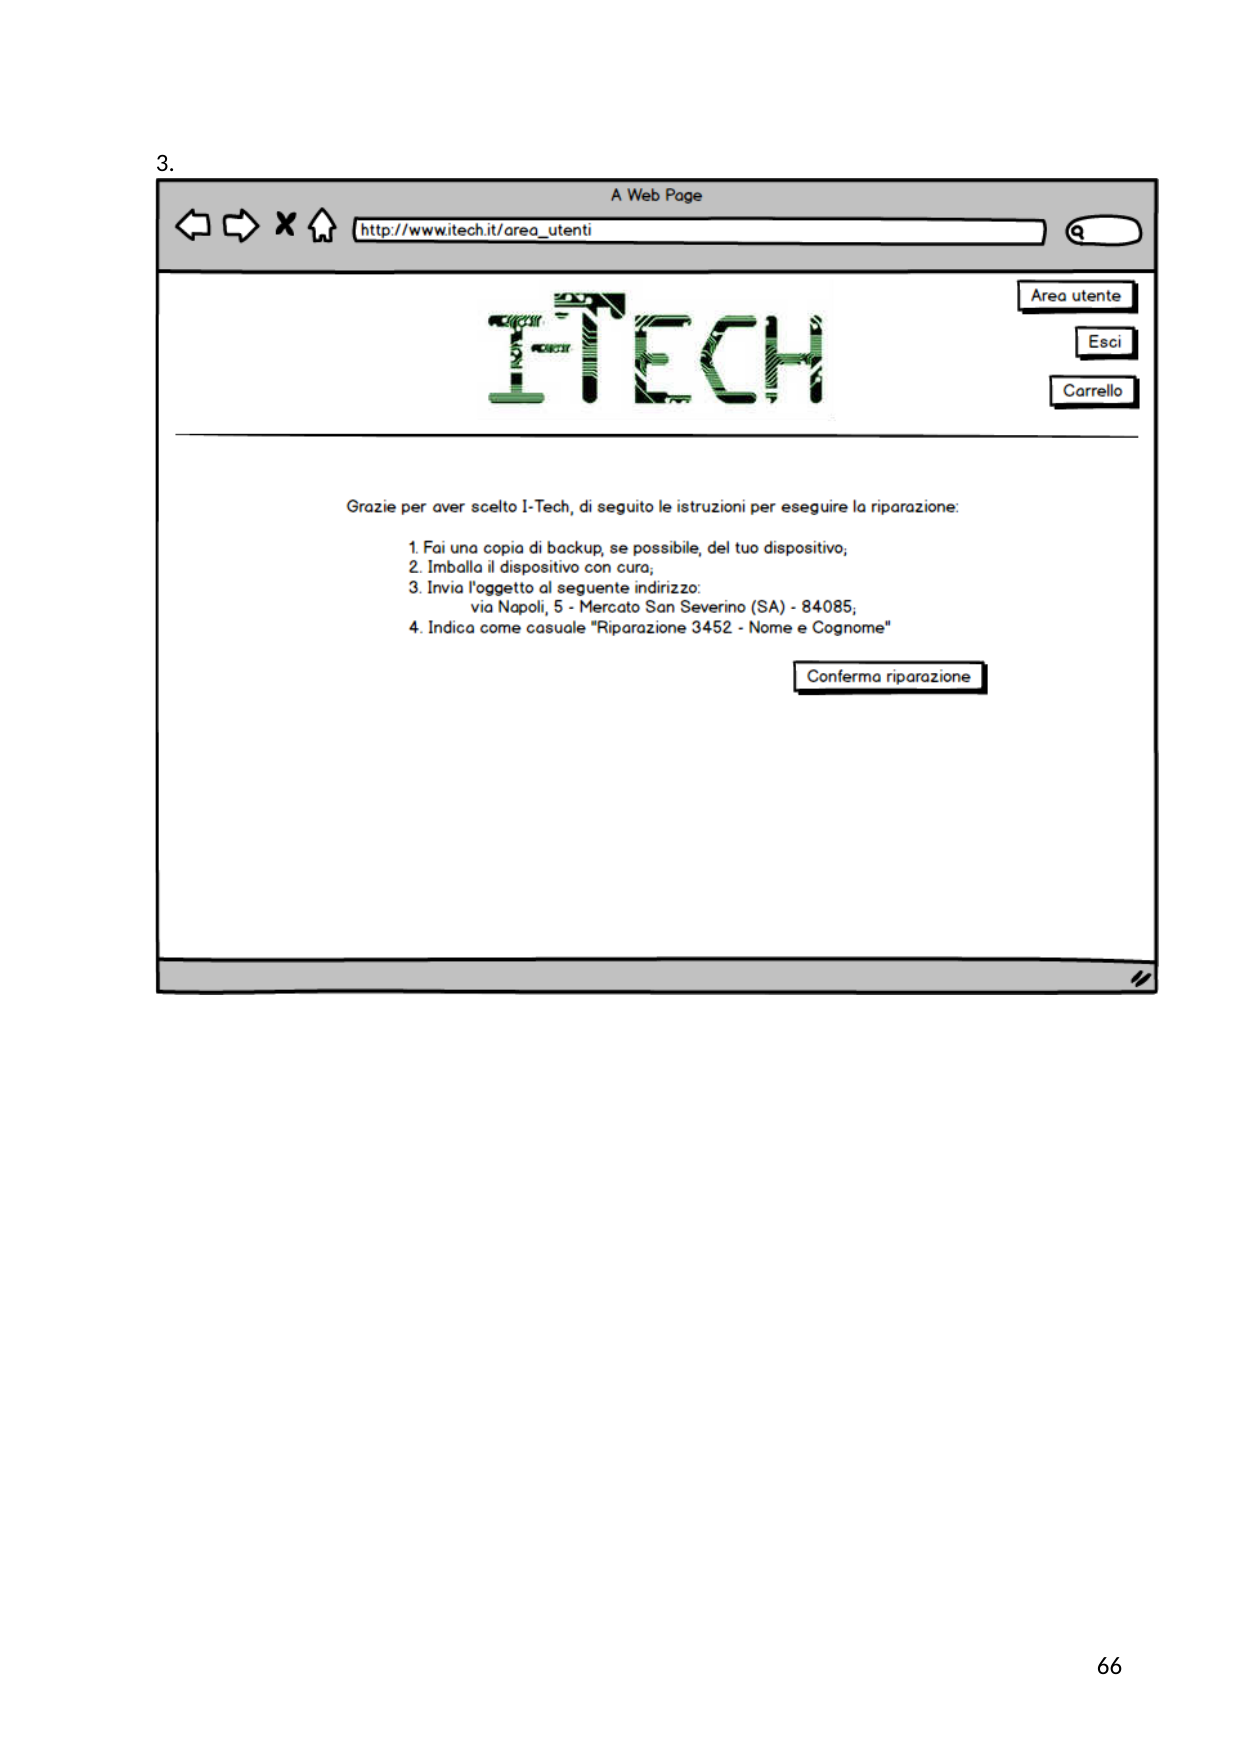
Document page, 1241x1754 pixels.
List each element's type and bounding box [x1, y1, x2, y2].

picture [155, 178, 1159, 995]
